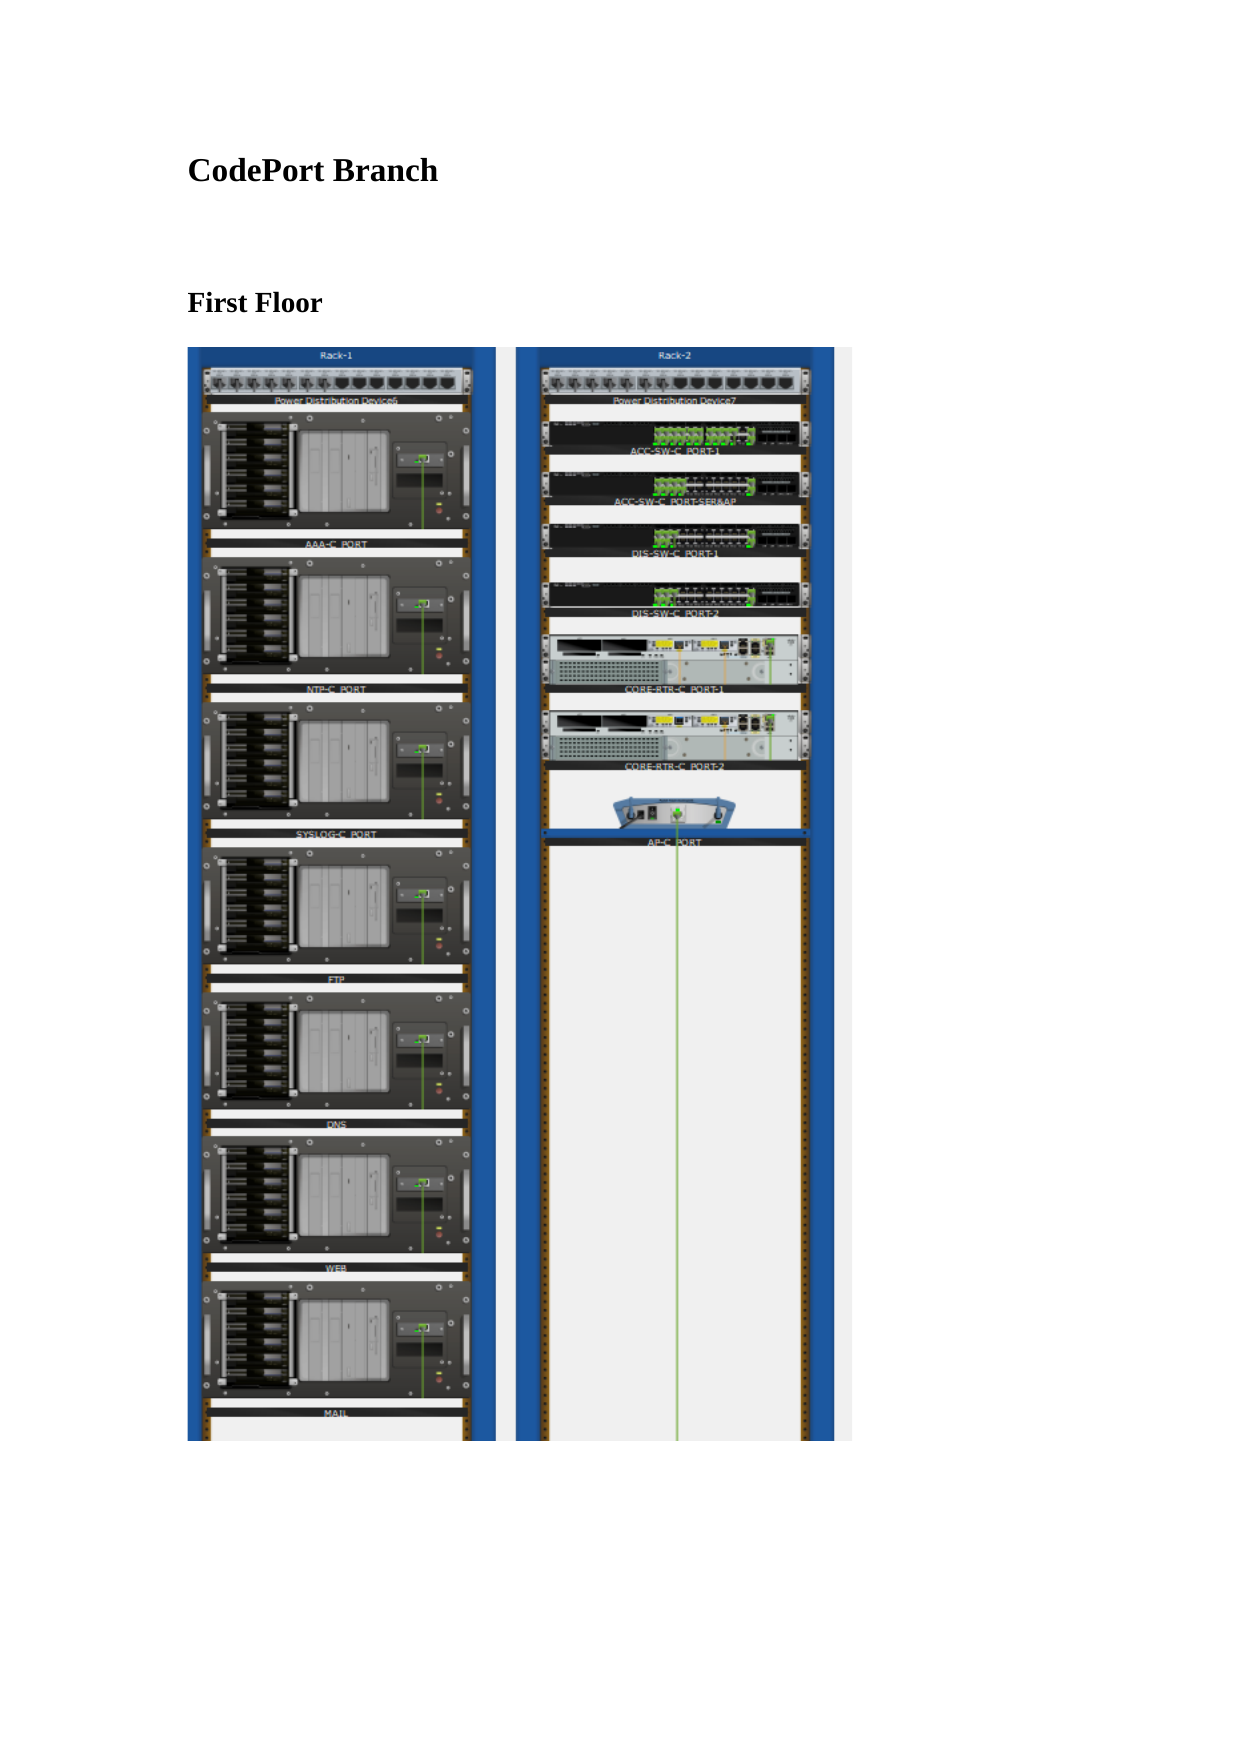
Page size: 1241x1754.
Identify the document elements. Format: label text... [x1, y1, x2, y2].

text First Floor [187, 285, 1053, 318]
picture [187, 347, 853, 1441]
subtitle CodePort Branch [187, 150, 1053, 188]
